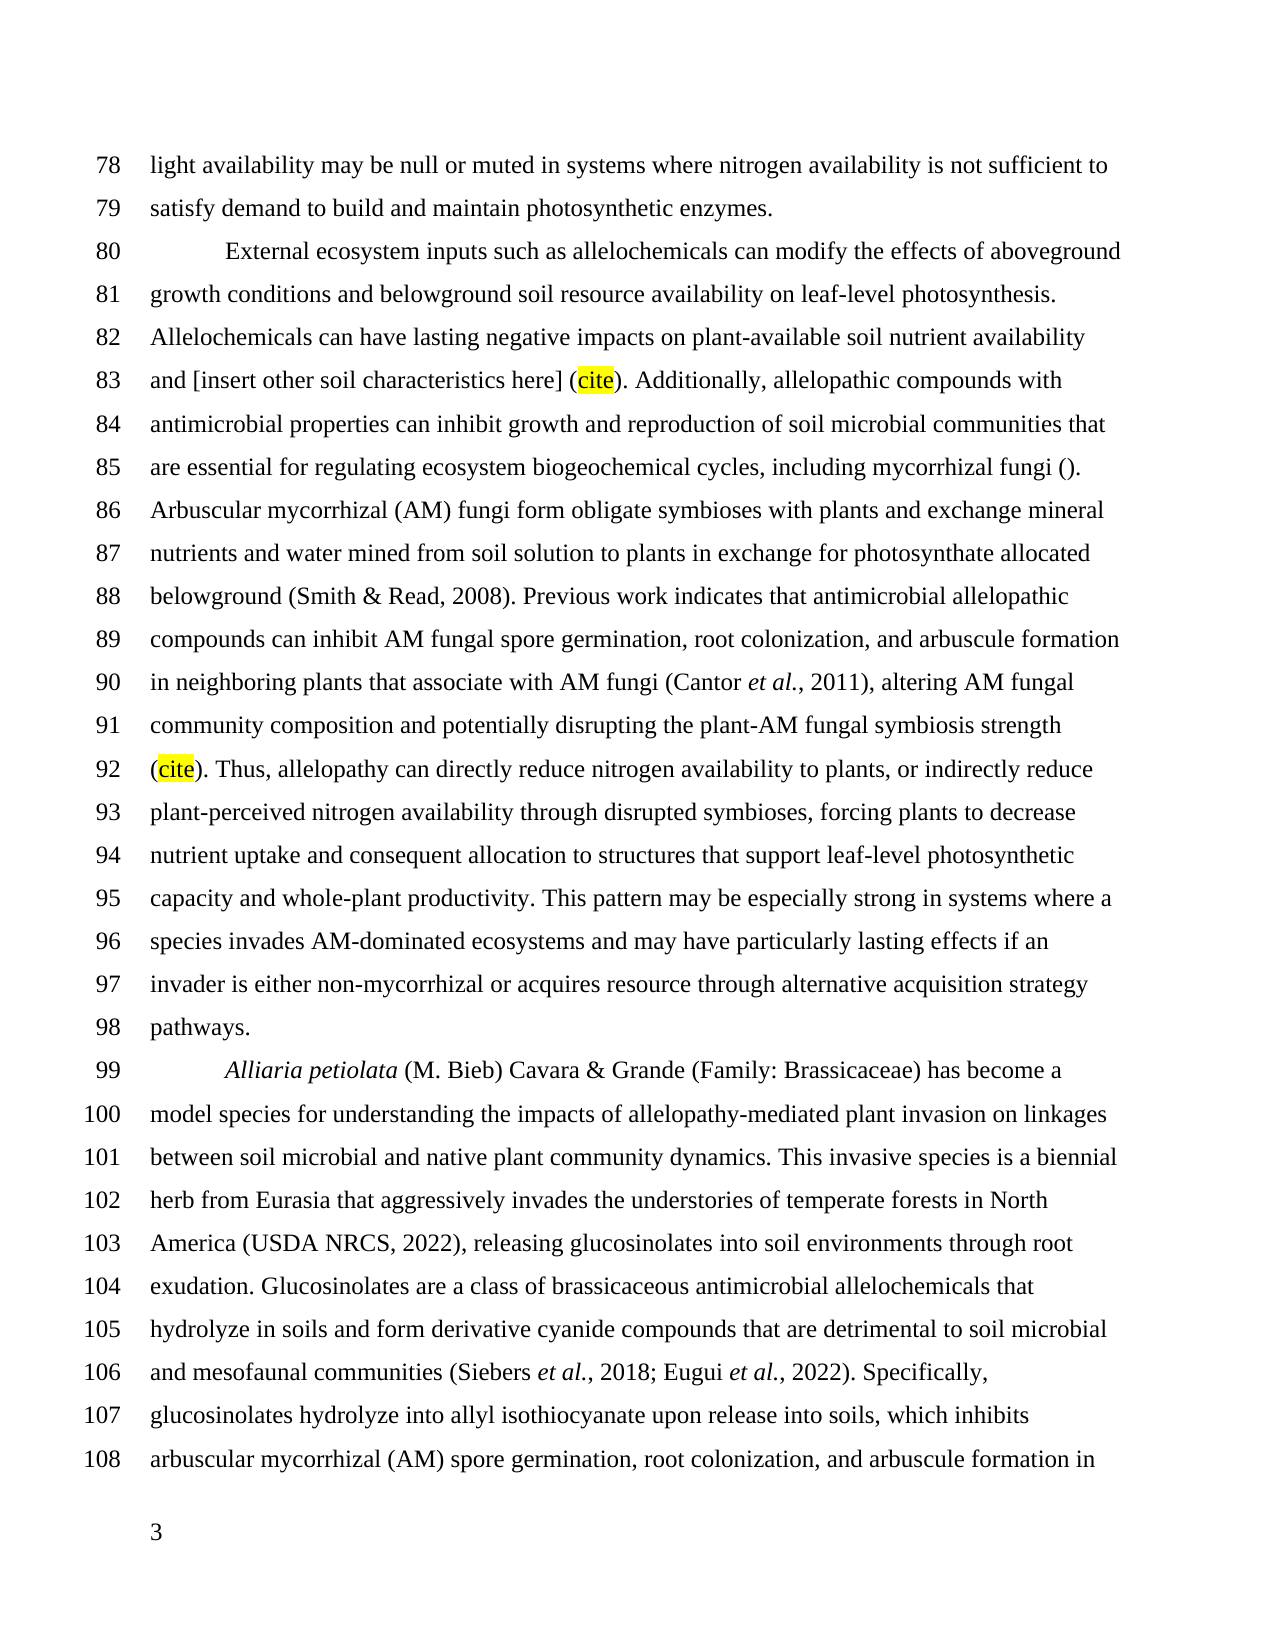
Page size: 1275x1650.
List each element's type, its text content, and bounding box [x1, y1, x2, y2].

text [150, 1056, 1125, 1472]
text External ecosystem inputs such as allelochemicals can modify the effects of aboveground growth conditions and belowground soil resource availability on leaf-level photosynthesis. Allelochemicals can have lasting negative impacts on plant-available soil nutrient availability and [insert other soil characteristics here] (cite). Additionally, allelopathic compounds with antimicrobial properties can inhibit growth and reproduction of soil microbial communities that are essential for regulating ecosystem biogeochemical cycles, including mycorrhizal fungi (). Arbuscular mycorrhizal (AM) fungi form obligate symbioses with plants and exchange mineral nutrients and water mined from soil solution to plants in exchange for photosynthate allocated belowground (Smith & Read, 2008). Previous work indicates that antimicrobial allelopathic compounds can inhibit AM fungal spore germination, root colonization, and arbuscule formation in neighboring plants that associate with AM fungi (Cantor et al., 2011), altering AM fungal community composition and potentially disrupting the plant-AM fungal symbiosis strength (cite). Thus, allelopathy can directly reduce nitrogen availability to plants, or indirectly reduce plant-perceived nitrogen availability through disrupted symbioses, forcing plants to decrease nutrient uptake and consequent allocation to structures that support leaf-level photosynthetic capacity and whole-plant productivity. This pattern may be especially strong in systems where a species invades AM-dominated ecosystems and may have particularly lasting effects if an invader is either non-mycorrhizal or acquires resource through alternative acquisition strategy pathways. [150, 236, 1125, 1041]
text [150, 150, 1125, 222]
